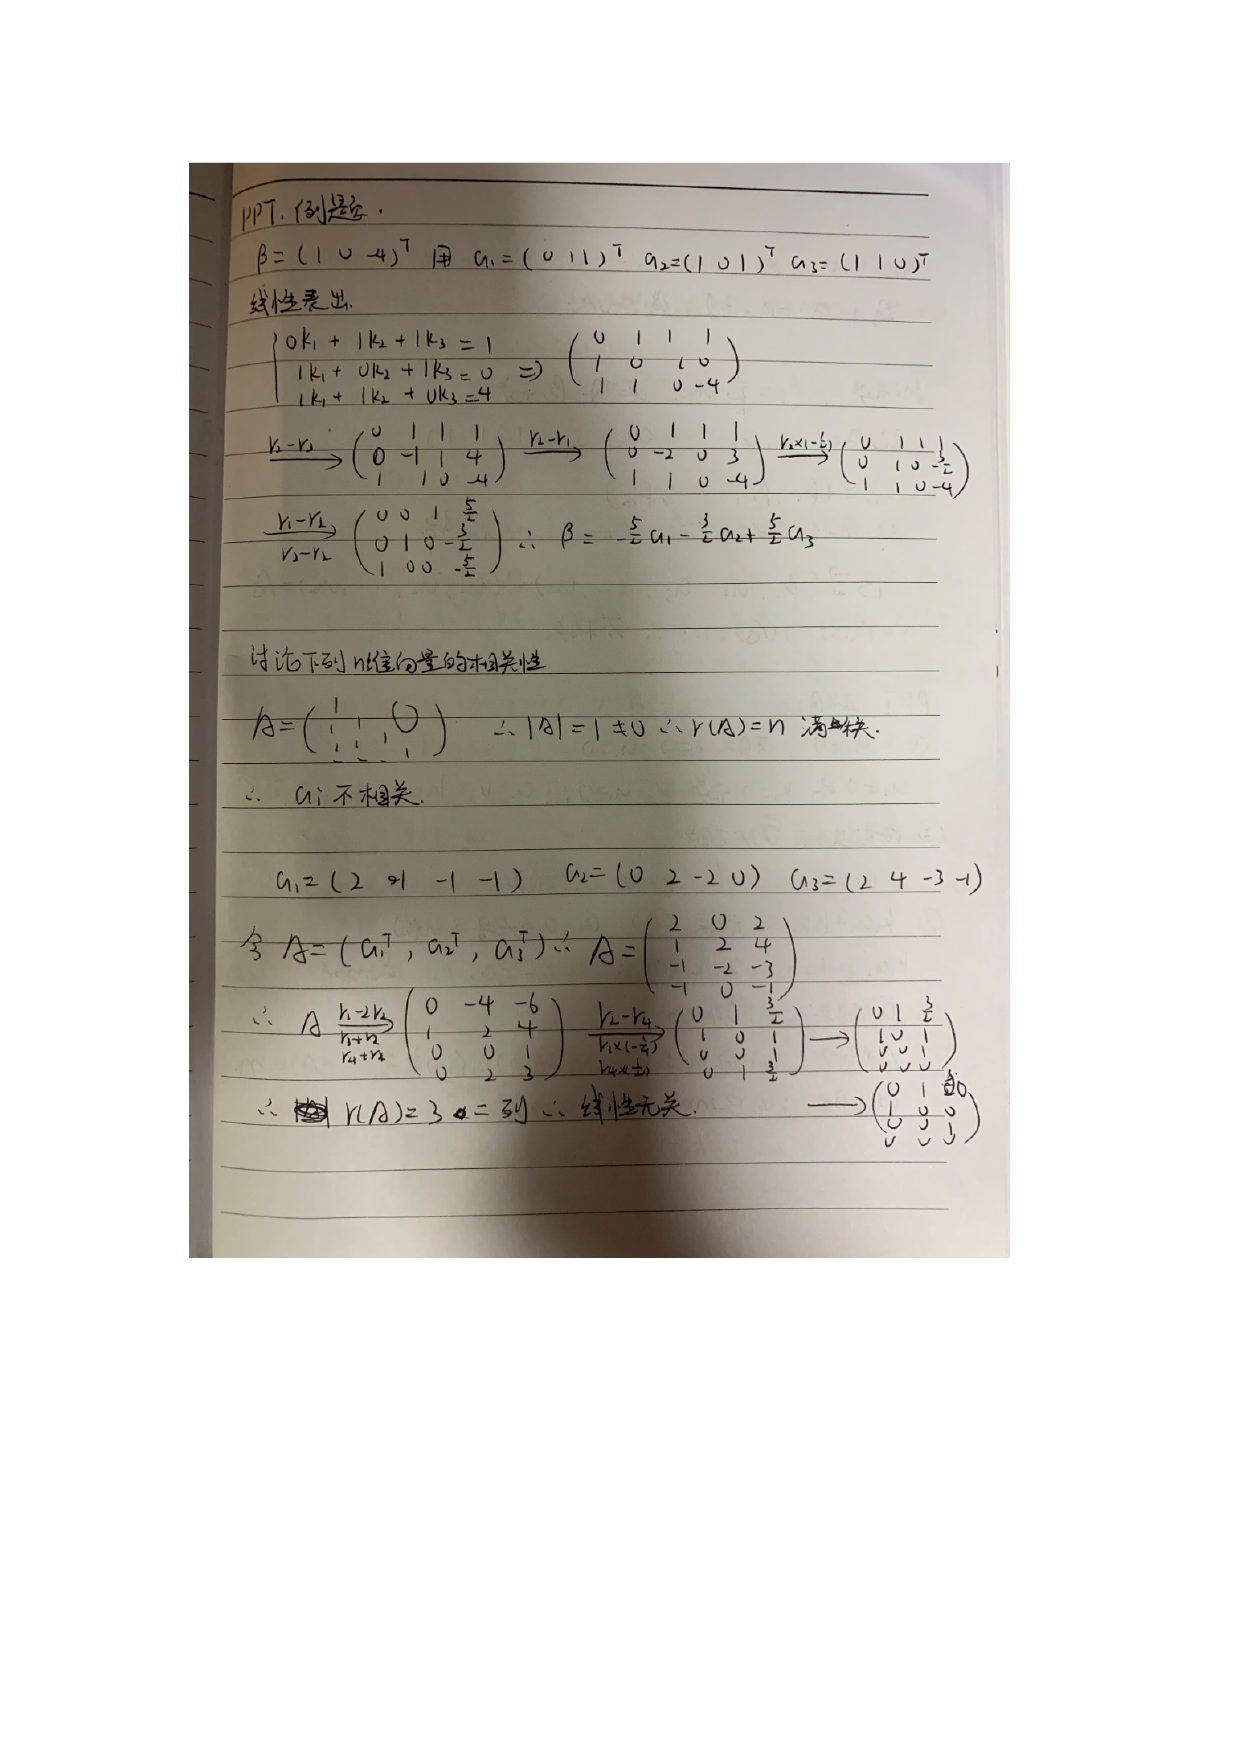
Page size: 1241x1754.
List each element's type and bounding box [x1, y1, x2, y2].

picture [189, 164, 1010, 1257]
